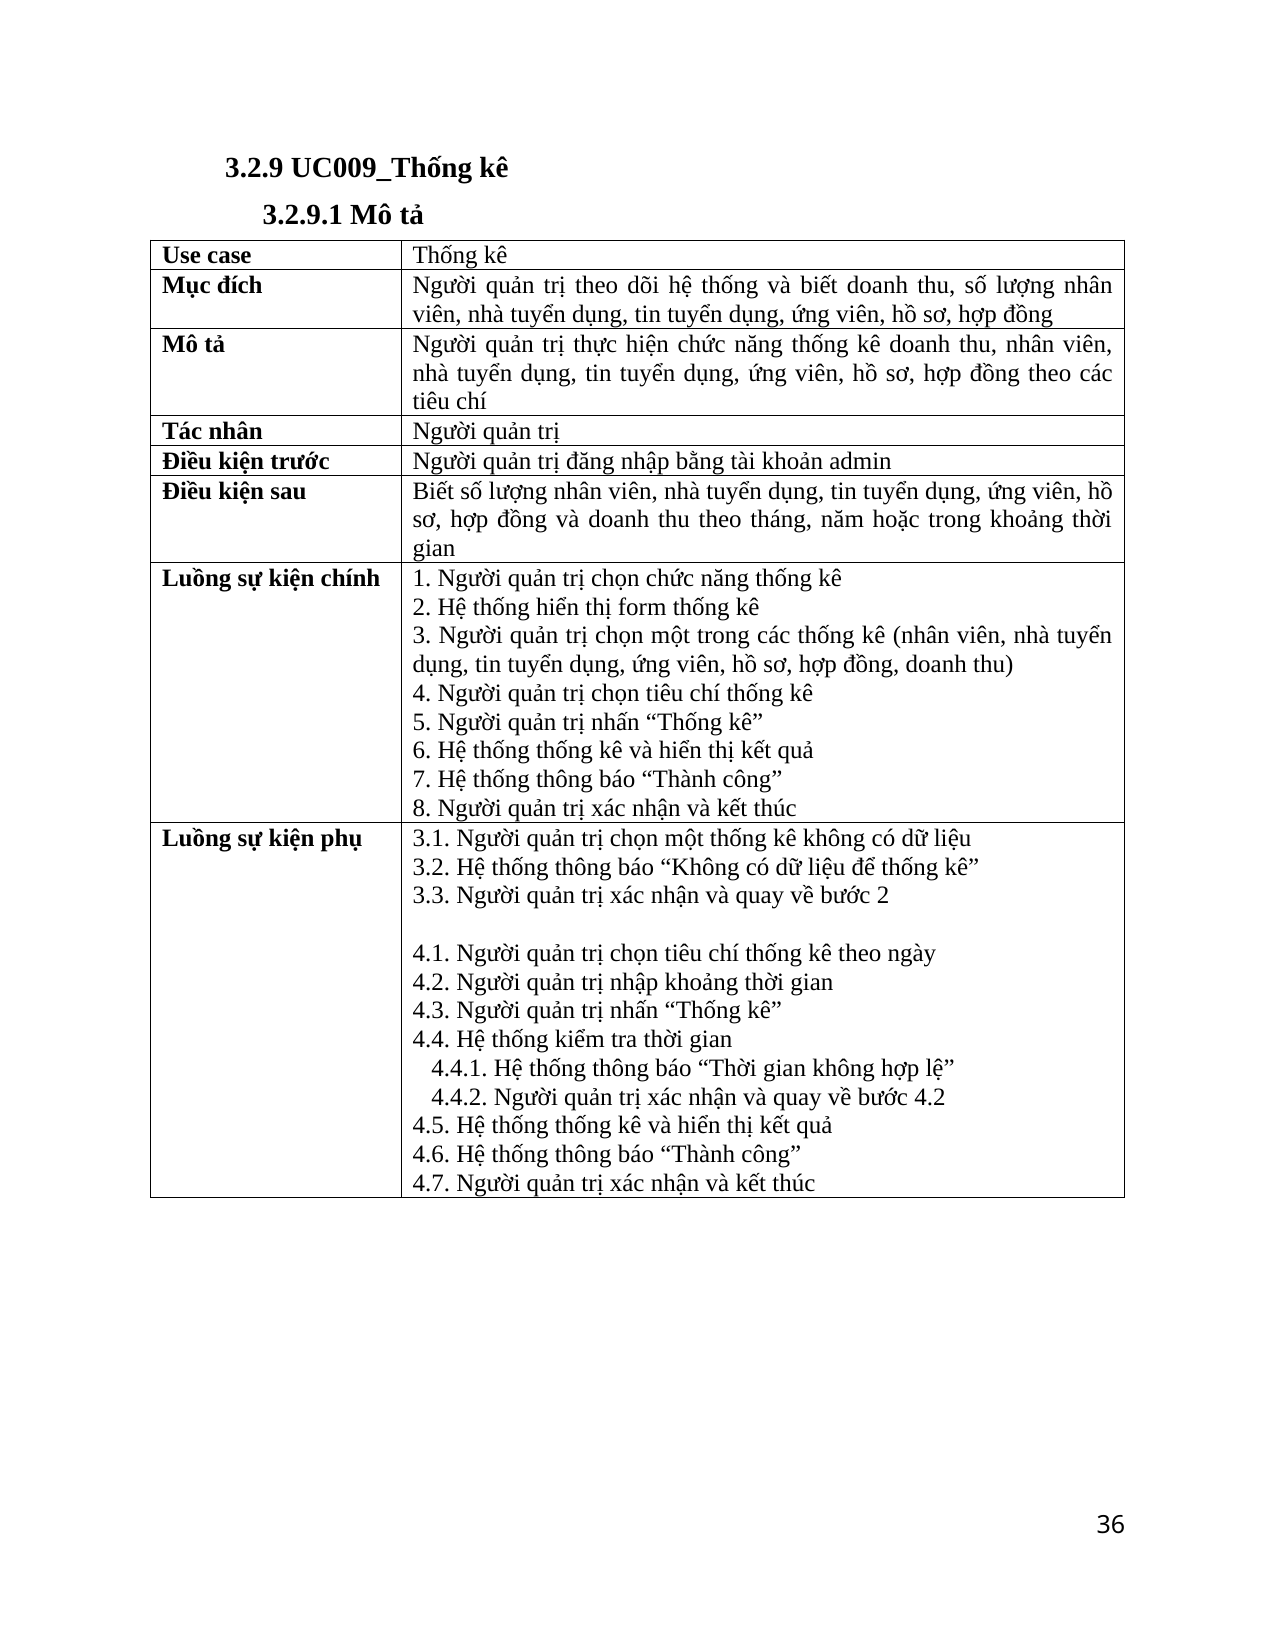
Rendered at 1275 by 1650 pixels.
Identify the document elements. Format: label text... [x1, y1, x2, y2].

table_cell Điều kiện sau [151, 476, 401, 562]
table_cell Người quản trị thực hiện chức năng thống kê doanh thu, nhân viên, nhà tuyển dụng, tin tuyển dụng, ứng viên, hồ sơ, hợp đồng theo các tiêu chí [402, 329, 1124, 415]
table_cell Người quản trị đăng nhập bằng tài khoản admin [402, 446, 1124, 475]
table_cell 1. Người quản trị chọn chức năng thống kê 2. Hệ thống hiển thị form thống kê 3. Người quản trị chọn một trong các thống kê (nhân viên, nhà tuyển dụng, tin tuyển dụng, ứng viên, hồ sơ, hợp đồng, doanh thu) 4. Người quản trị chọn tiêu chí thống kê 5. Người quản trị nhấn “Thống kê” 6. Hệ thống thống kê và hiển thị kết quả 7. Hệ thống thông báo “Thành công” 8. Người quản trị xác nhận và kết thúc [402, 563, 1124, 822]
table_header Use case [151, 241, 401, 269]
table_cell Luồng sự kiện phụ [151, 823, 401, 1197]
table_cell Mô tả [151, 329, 401, 415]
table_cell 3.1. Người quản trị chọn một thống kê không có dữ liệu 3.2. Hệ thống thông báo “Không có dữ liệu để thống kê” 3.3. Người quản trị xác nhận và quay về bước 2 4.1. Người quản trị chọn tiêu chí thống kê theo ngày 4.2. Người quản trị nhập khoảng thời gian 4.3. Người quản trị nhấn “Thống kê” 4.4. Hệ thống kiểm tra thời gian 4.4.1. Hệ thống thông báo “Thời gian không hợp lệ” 4.4.2. Người quản trị xác nhận và quay về bước 4.2 4.5. Hệ thống thống kê và hiển thị kết quả 4.6. Hệ thống thông báo “Thành công” 4.7. Người quản trị xác nhận và kết thúc [402, 823, 1124, 1197]
subtitle UC009_Thống kê [225, 150, 1125, 183]
table_cell Luồng sự kiện chính [151, 563, 401, 822]
subtitle Mô tả [262, 197, 1125, 230]
table_cell Biết số lượng nhân viên, nhà tuyển dụng, tin tuyển dụng, ứng viên, hồ sơ, hợp đồng và doanh thu theo tháng, năm hoặc trong khoảng thời gian [402, 476, 1124, 562]
table_cell Người quản trị [402, 416, 1124, 445]
table_cell Mục đích [151, 270, 401, 328]
table_cell Tác nhân [151, 416, 401, 445]
table_cell Điều kiện trước [151, 446, 401, 475]
table_header Thống kê [402, 241, 1124, 269]
table_cell Người quản trị theo dõi hệ thống và biết doanh thu, số lượng nhân viên, nhà tuyển dụng, tin tuyển dụng, ứng viên, hồ sơ, hợp đồng [402, 270, 1124, 328]
